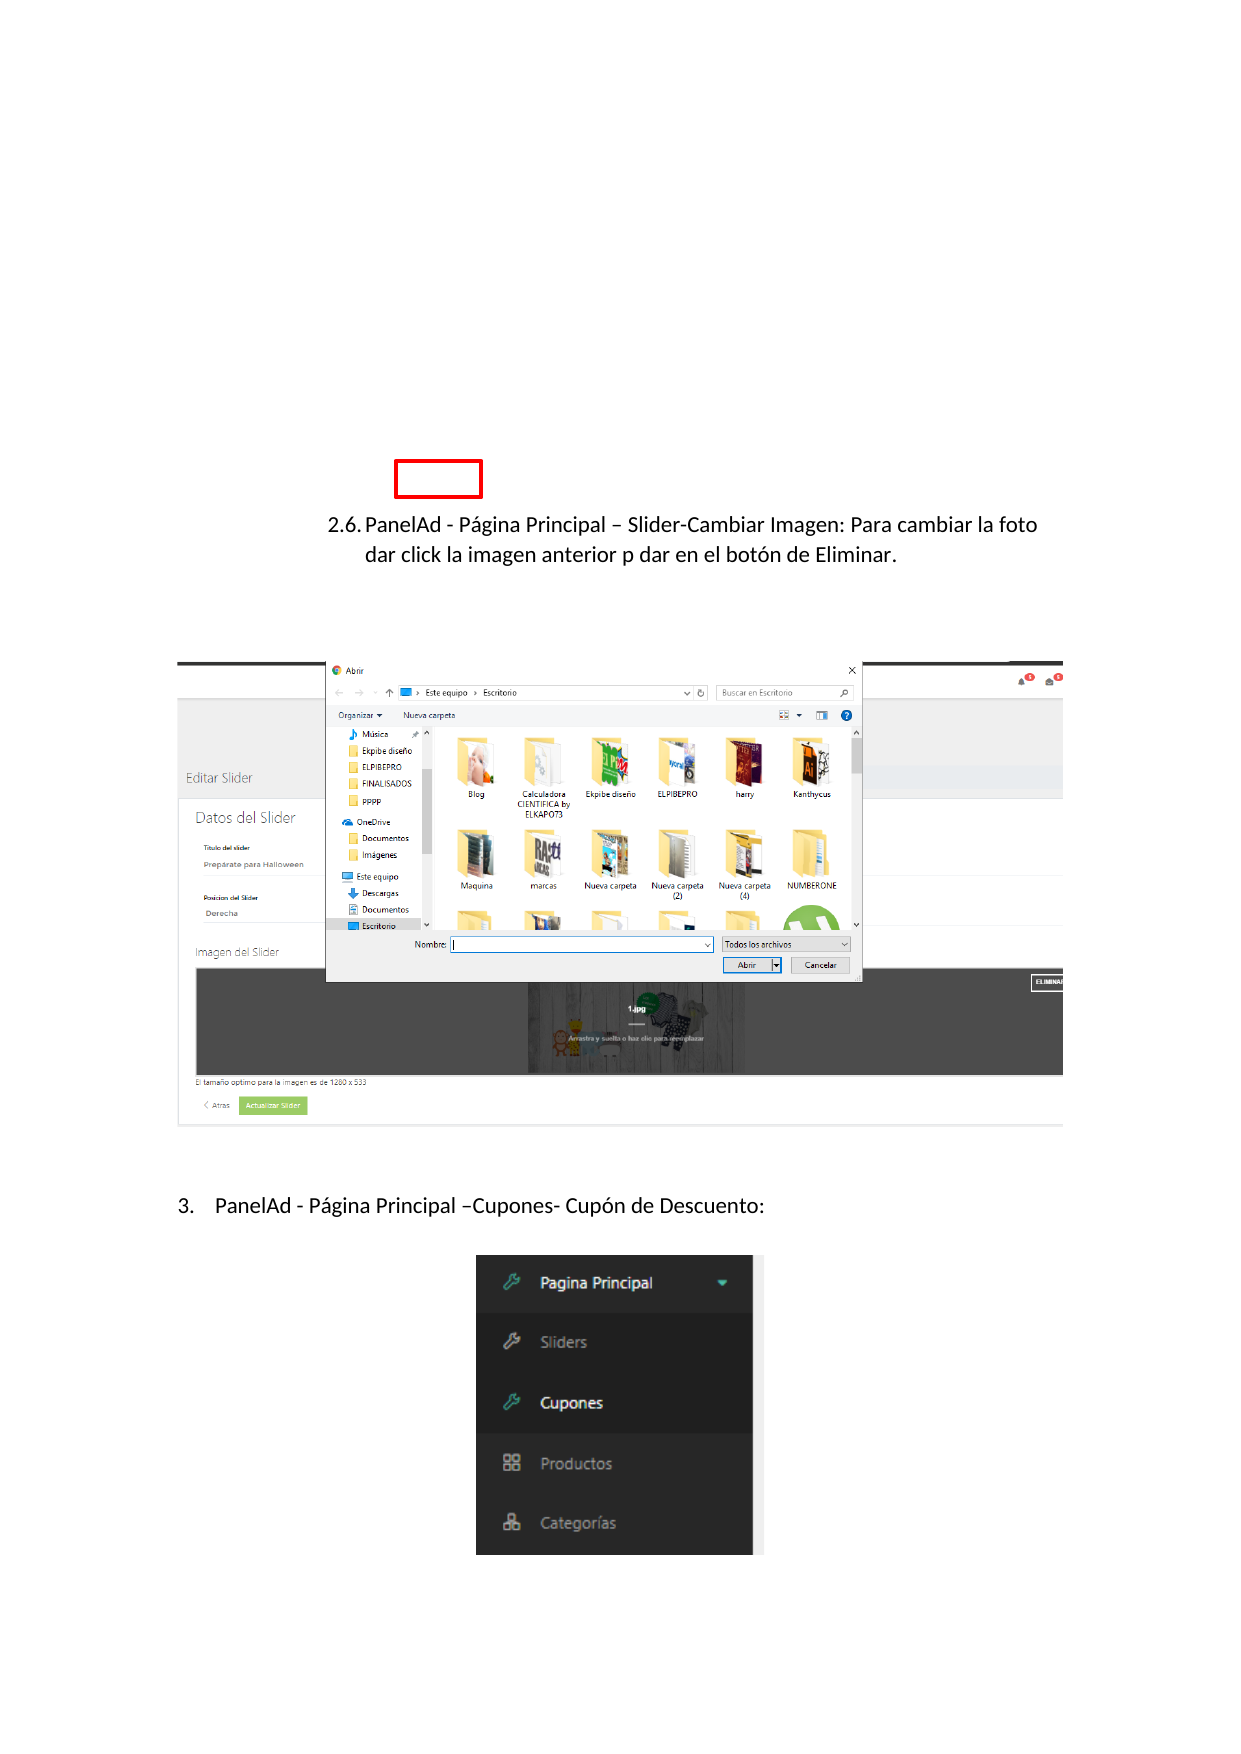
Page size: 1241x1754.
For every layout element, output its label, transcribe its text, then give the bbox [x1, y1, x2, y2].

picture [177, 661, 1063, 1127]
picture [476, 1255, 765, 1555]
list PanelAd - Página Principal – Slider-Cambiar Imagen: Para cambiar la foto dar click la imagen anterior p dar en el botón de Eliminar. [327, 510, 1063, 568]
list PanelAd - Página Principal –Cupones- Cupón de Descuento: [177, 1191, 1063, 1219]
